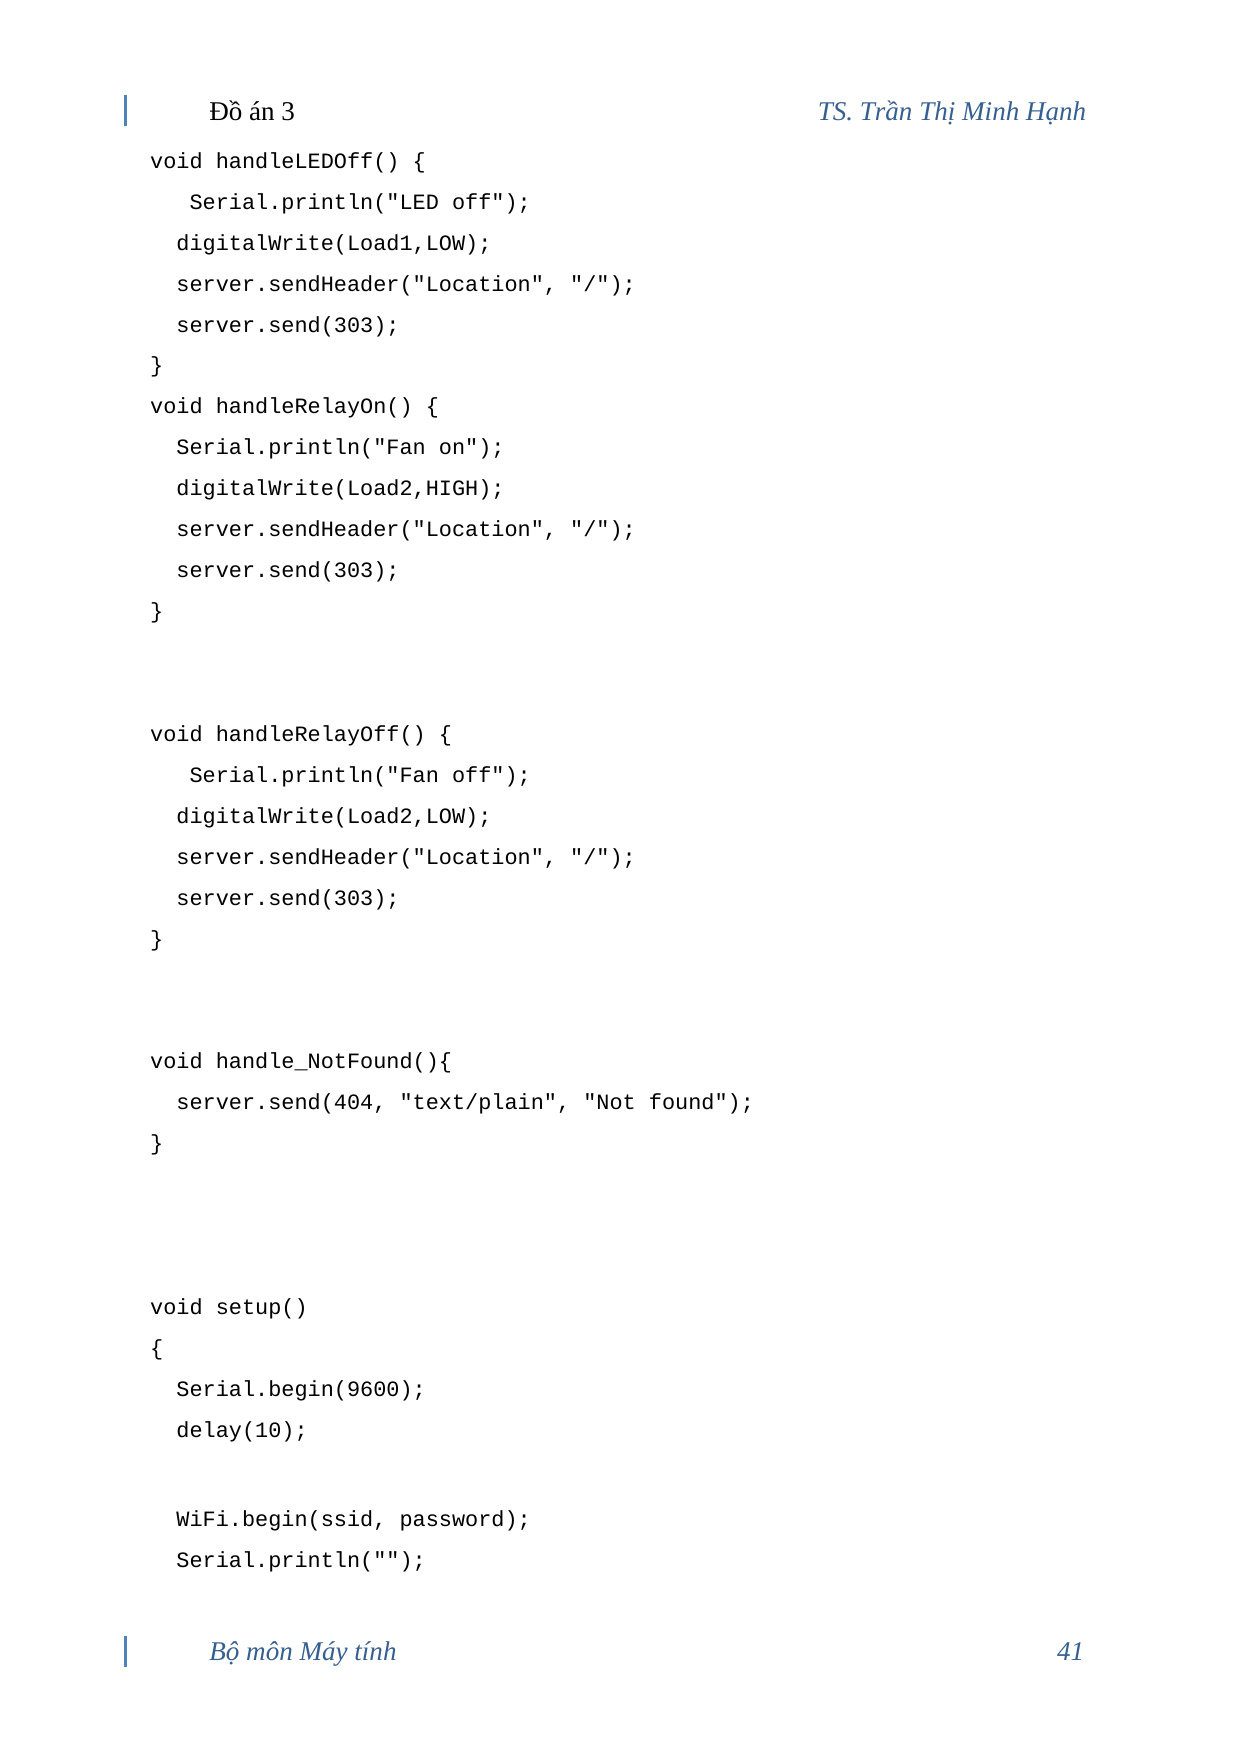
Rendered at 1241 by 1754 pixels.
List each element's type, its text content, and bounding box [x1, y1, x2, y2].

text void setup() [150, 1296, 1090, 1321]
text Serial.begin(9600); [150, 1378, 1090, 1403]
text server.send(303); [150, 887, 1090, 912]
text } [150, 1132, 1090, 1157]
text delay(10); [150, 1419, 1090, 1444]
text server.sendHeader("Location", "/"); [150, 518, 1090, 543]
text server.send(303); [150, 559, 1090, 584]
text server.sendHeader("Location", "/"); [150, 273, 1090, 298]
text server.sendHeader("Location", "/"); [150, 846, 1090, 871]
text digitalWrite(Load2,LOW); [150, 805, 1090, 830]
text digitalWrite(Load1,LOW); [150, 232, 1090, 257]
text void handle_NotFound(){ [150, 1051, 1090, 1075]
text server.send(404, "text/plain", "Not found"); [150, 1092, 1090, 1116]
text } [150, 928, 1090, 953]
text void handleRelayOn() { [150, 396, 1090, 420]
text { [150, 1337, 1090, 1362]
text WiFi.begin(ssid, password); [150, 1508, 1090, 1533]
text } [150, 355, 1090, 379]
text digitalWrite(Load2,HIGH); [150, 477, 1090, 502]
text void handleLEDOff() { [150, 150, 1090, 175]
text Serial.println("Fan off"); [150, 764, 1090, 789]
text Serial.println("Fan on"); [150, 437, 1090, 461]
text server.send(303); [150, 314, 1090, 338]
text Serial.println("LED off"); [150, 191, 1090, 216]
text Serial.println(""); [150, 1549, 1090, 1574]
text } [150, 600, 1090, 625]
text void handleRelayOff() { [150, 723, 1090, 748]
